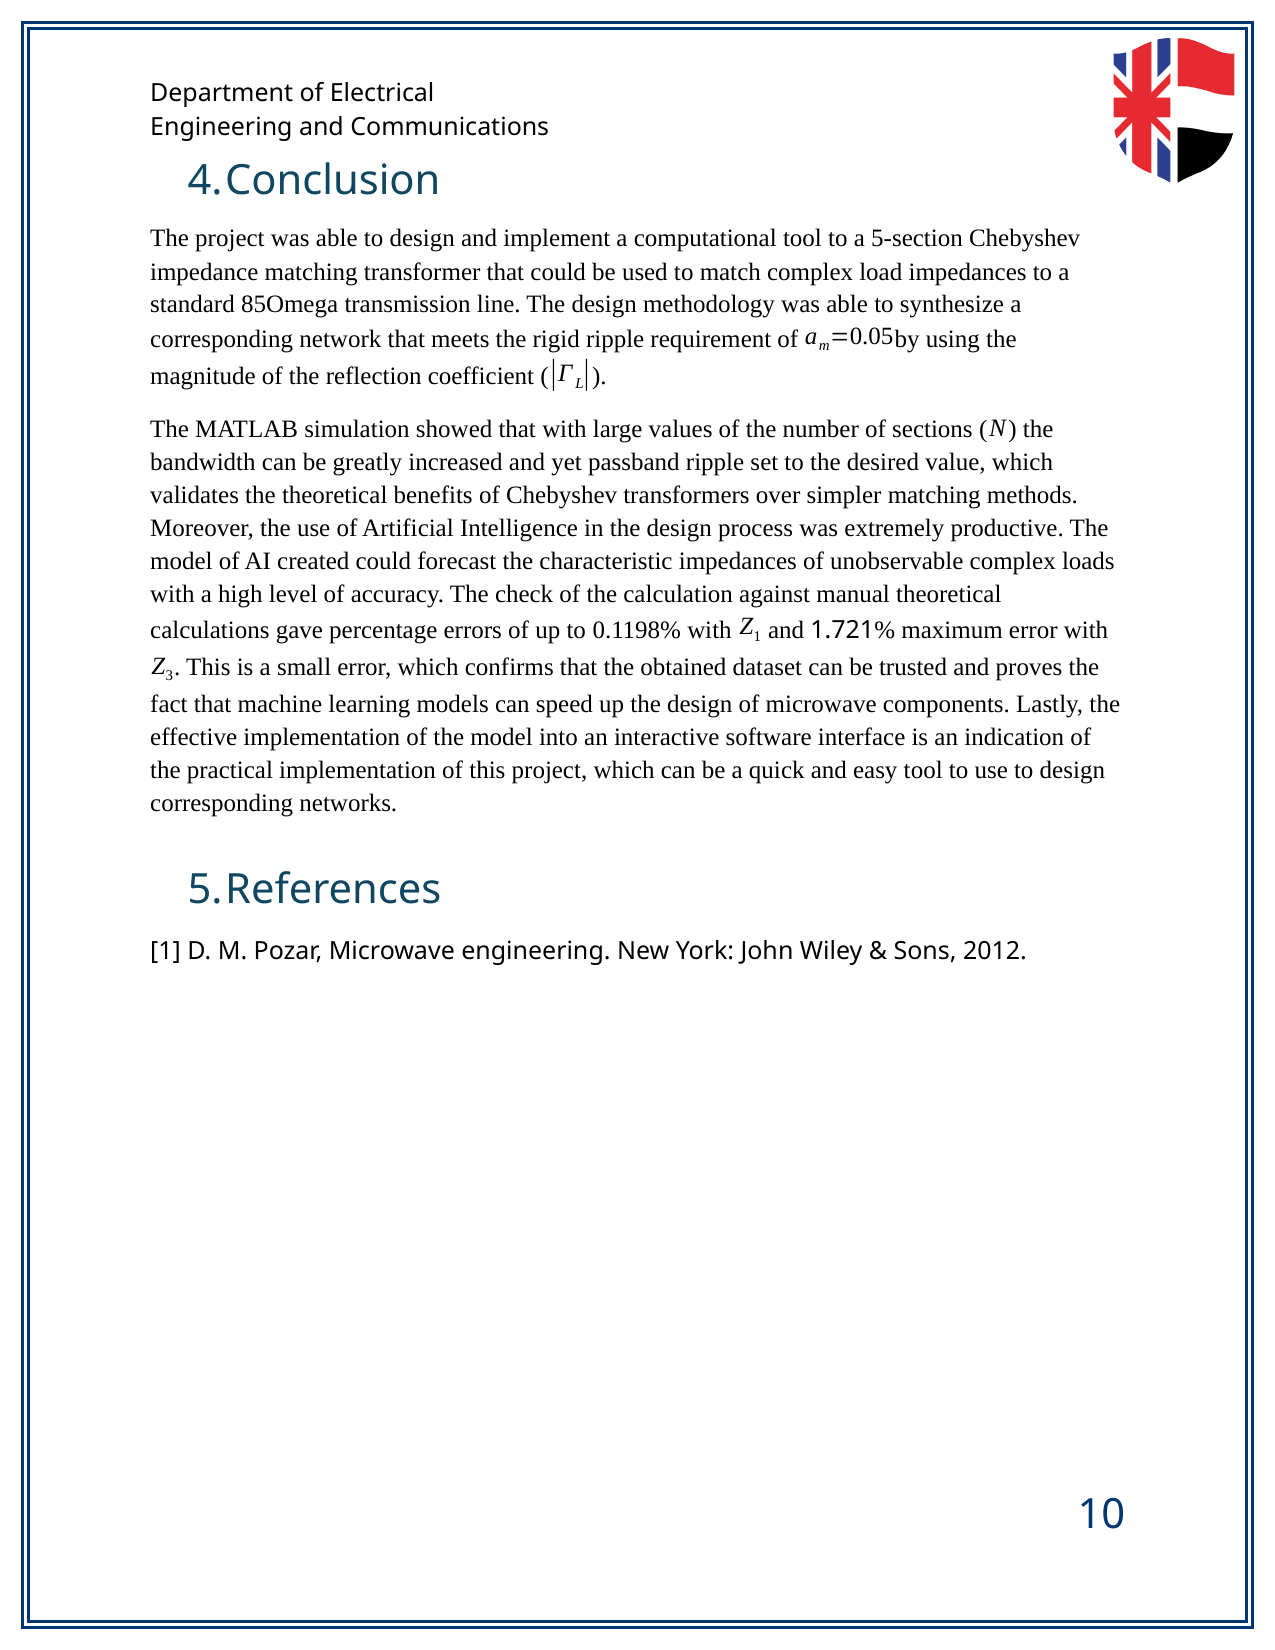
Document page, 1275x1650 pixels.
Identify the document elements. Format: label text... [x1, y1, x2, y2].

text [1] D. M. Pozar, Microwave engineering. New York: John Wiley & Sons, 2012. [150, 932, 1125, 967]
picture [1113, 38, 1235, 183]
text The project was able to design and implement a computational tool to a 5-section Chebyshev impedance matching transformer that could be used to match complex load impedances to a standard 85Omega transmission line. The design methodology was able to synthesize a corresponding network that meets the rigid ripple requirement of by using the magnitude of the reflection coefficient (). [150, 223, 1125, 393]
text The MATLAB simulation showed that with large values of the number of sections () the bandwidth can be greatly increased and yet passband ripple set to the desired value, which validates the theoretical benefits of Chebyshev transformers over simpler matching methods. Moreover, the use of Artificial Intelligence in the design process was extremely productive. The model of AI created could forecast the characteristic impedances of unobservable complex loads with a high level of accuracy. The check of the calculation against manual theoretical calculations gave percentage errors of up to 0.1198% with and 1.721% maximum error with . This is a small error, which confirms that the obtained dataset can be trusted and proves the fact that machine learning models can speed up the design of microwave components. Lastly, the effective implementation of the model into an interactive software interface is an indication of the practical implementation of this project, which can be a quick and easy tool to use to design corresponding networks. [150, 414, 1125, 817]
subtitle Conclusion [187, 150, 1125, 207]
subtitle References [187, 859, 1125, 916]
